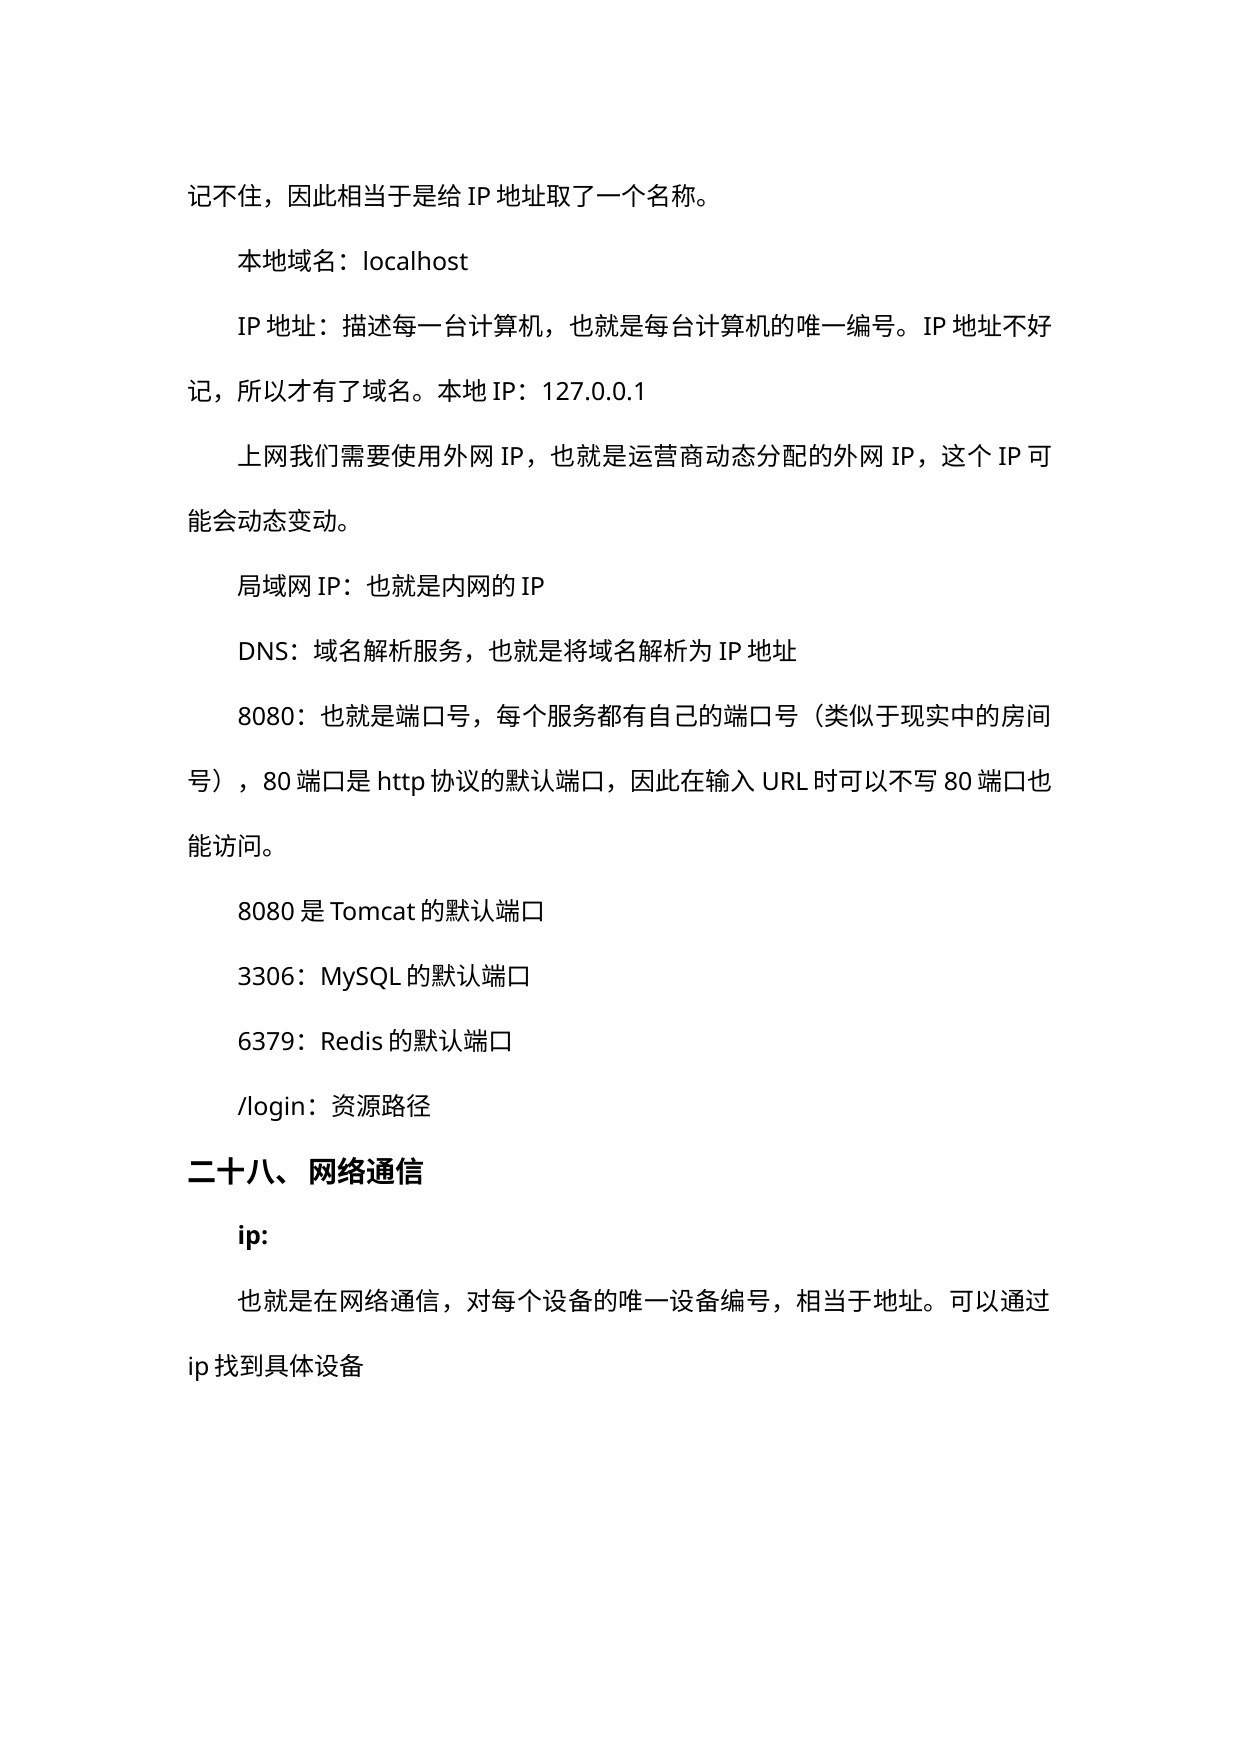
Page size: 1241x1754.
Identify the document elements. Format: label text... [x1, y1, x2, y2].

text 本地域名：localhost [187, 227, 1053, 292]
text /login：资源路径 [187, 1072, 1053, 1137]
text 6379：Redis的默认端口 [187, 1007, 1053, 1072]
text ip: [187, 1202, 1053, 1267]
text 8080是Tomcat的默认端口 [187, 877, 1053, 942]
text 局域网IP：也就是内网的IP [187, 552, 1053, 617]
text IP地址：描述每一台计算机，也就是每台计算机的唯一编号。IP地址不好记，所以才有了域名。本地IP：127.0.0.1 [187, 292, 1053, 422]
list 网络通信 [187, 1137, 1053, 1202]
text DNS：域名解析服务，也就是将域名解析为IP地址 [187, 617, 1053, 682]
text 上网我们需要使用外网IP，也就是运营商动态分配的外网IP，这个IP可能会动态变动。 [187, 422, 1053, 552]
text 8080：也就是端口号，每个服务都有自己的端口号（类似于现实中的房间号），80端口是http协议的默认端口，因此在输入URL时可以不写80端口也能访问。 [187, 682, 1053, 877]
text 3306：MySQL的默认端口 [187, 942, 1053, 1007]
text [187, 162, 1053, 227]
text 也就是在网络通信，对每个设备的唯一设备编号，相当于地址。可以通过ip找到具体设备 [187, 1267, 1053, 1397]
